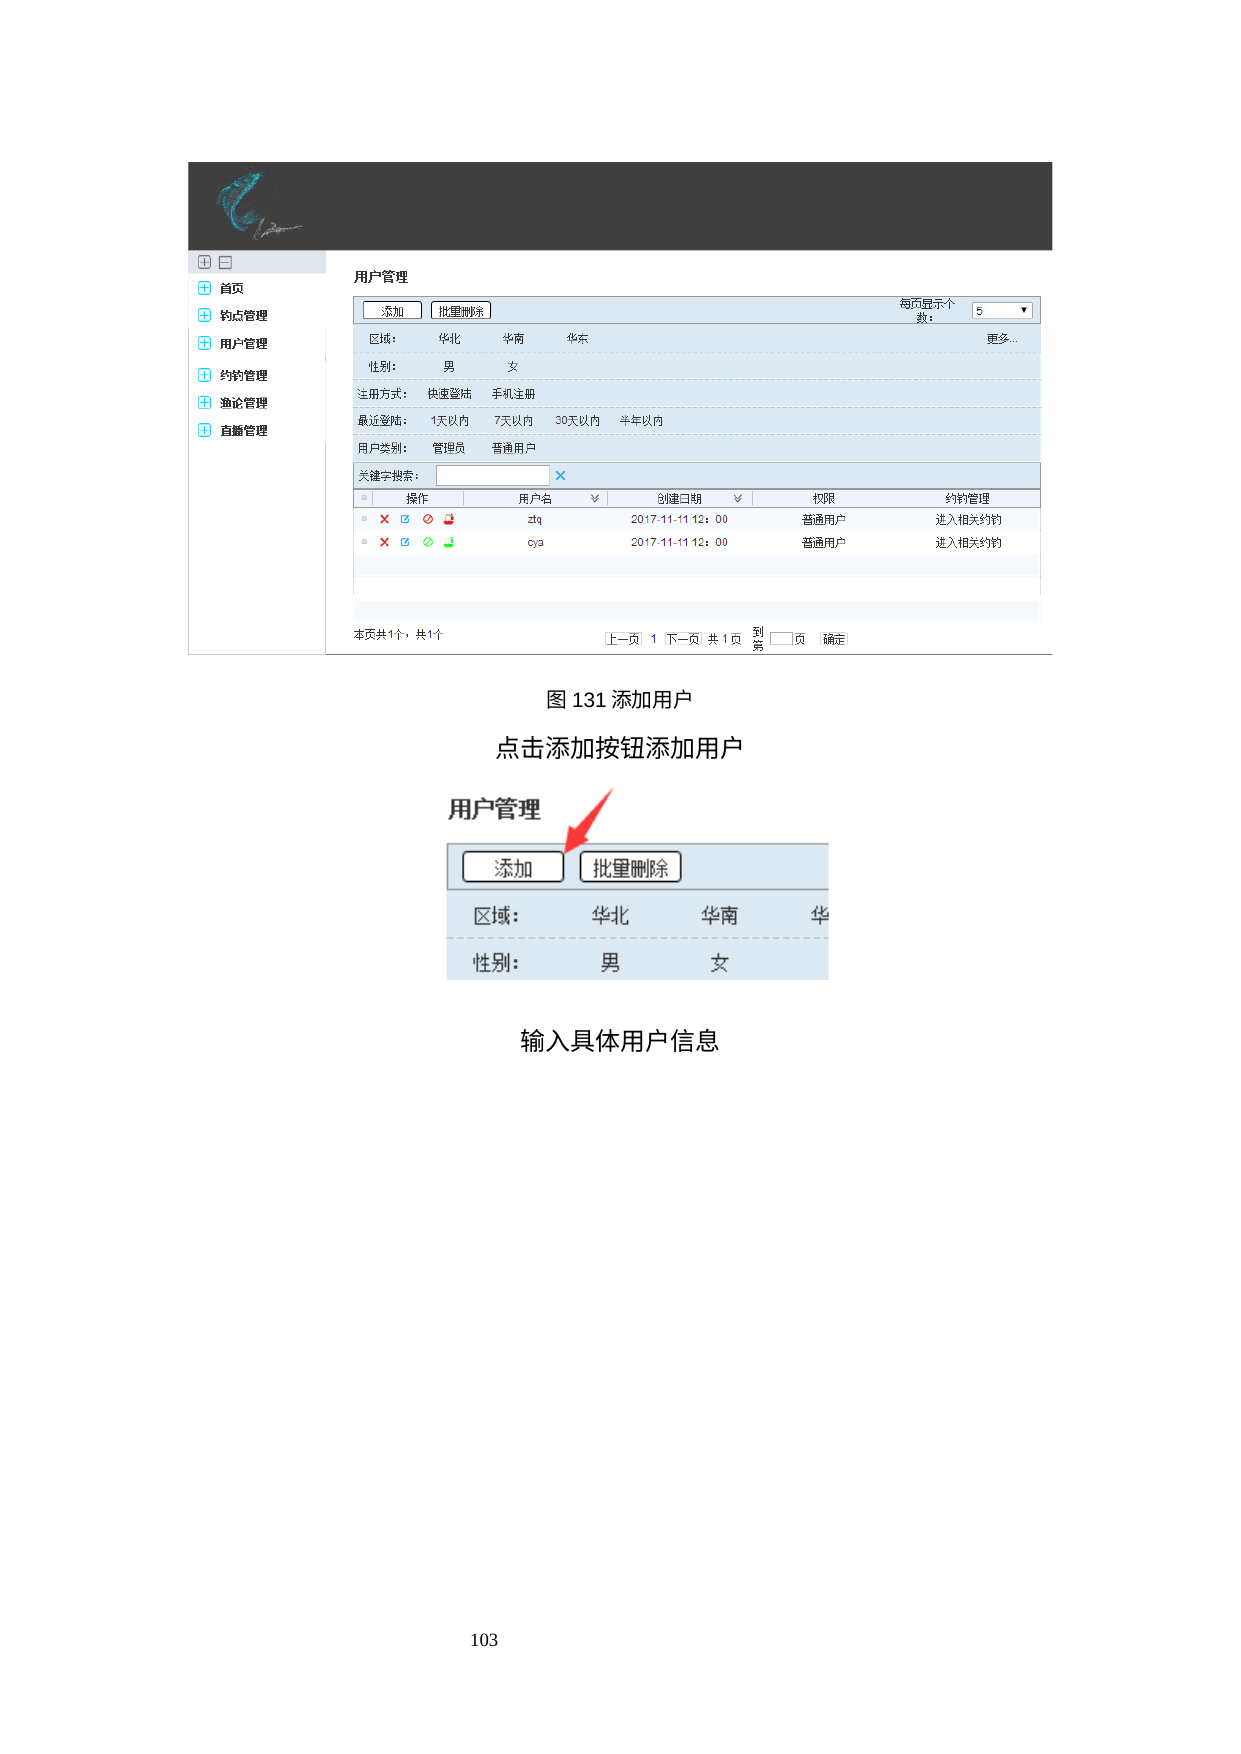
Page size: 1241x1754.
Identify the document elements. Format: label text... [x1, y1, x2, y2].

picture [188, 162, 1053, 656]
text 点击添加按钮添加用户 [187, 714, 1053, 779]
picture [411, 779, 829, 980]
text 输入具体用户信息 [187, 1007, 1053, 1072]
